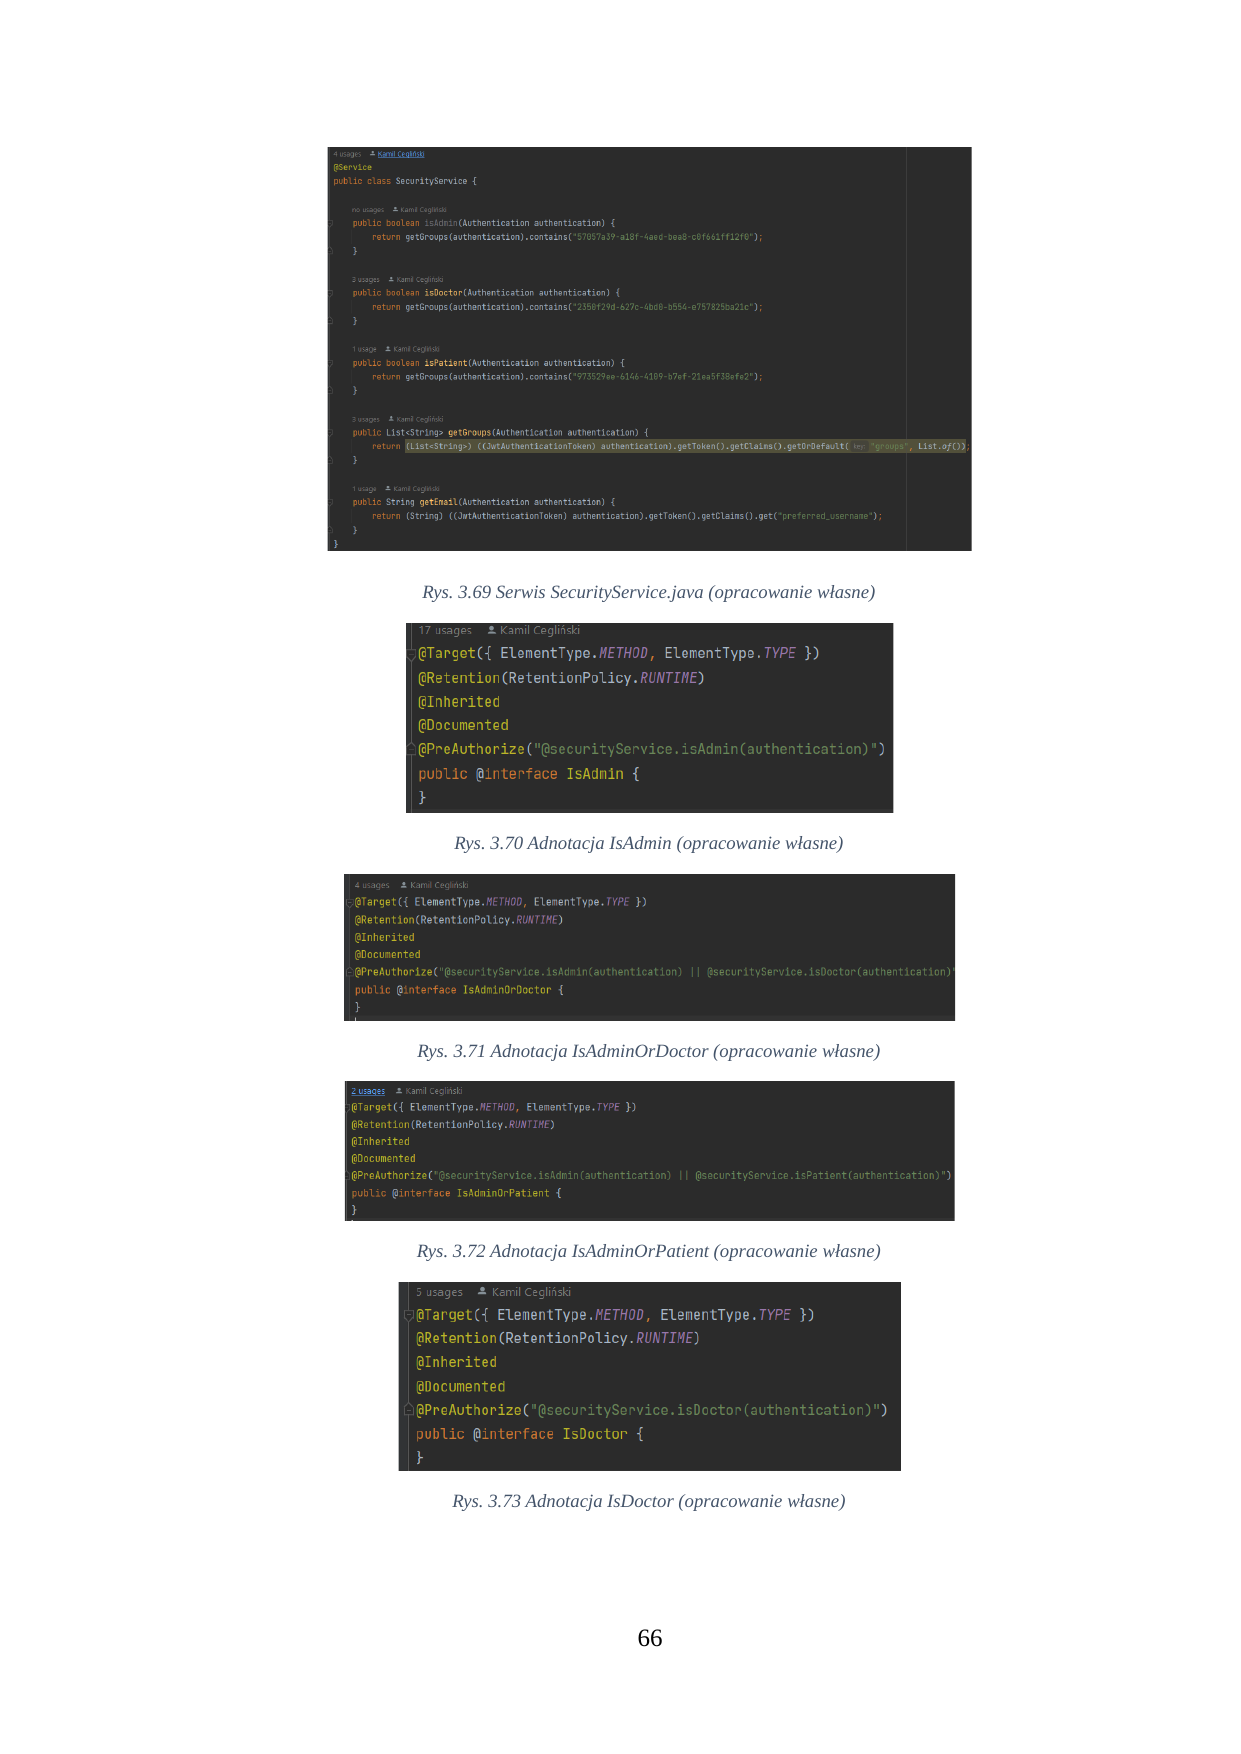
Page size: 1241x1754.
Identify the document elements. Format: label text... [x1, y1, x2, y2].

picture [344, 1081, 955, 1221]
picture [344, 874, 956, 1021]
text Rys. 3.62 Adnotacja IsDoctor (opracowanie własne) [177, 1489, 1122, 1511]
picture [406, 623, 894, 813]
picture [327, 147, 972, 551]
text Rys. 3.61 Adnotacja IsAdminOrPatient (opracowanie własne) [177, 1240, 1122, 1261]
text Rys. 3.58 Serwis SecurityService.java (opracowanie własne) [177, 581, 1122, 603]
picture [398, 1282, 901, 1471]
text Rys. 3.59 Adnotacja IsAdmin (opracowanie własne) [177, 832, 1122, 853]
text Rys. 3.60 Adnotacja IsAdminOrDoctor (opracowanie własne) [177, 1039, 1122, 1061]
